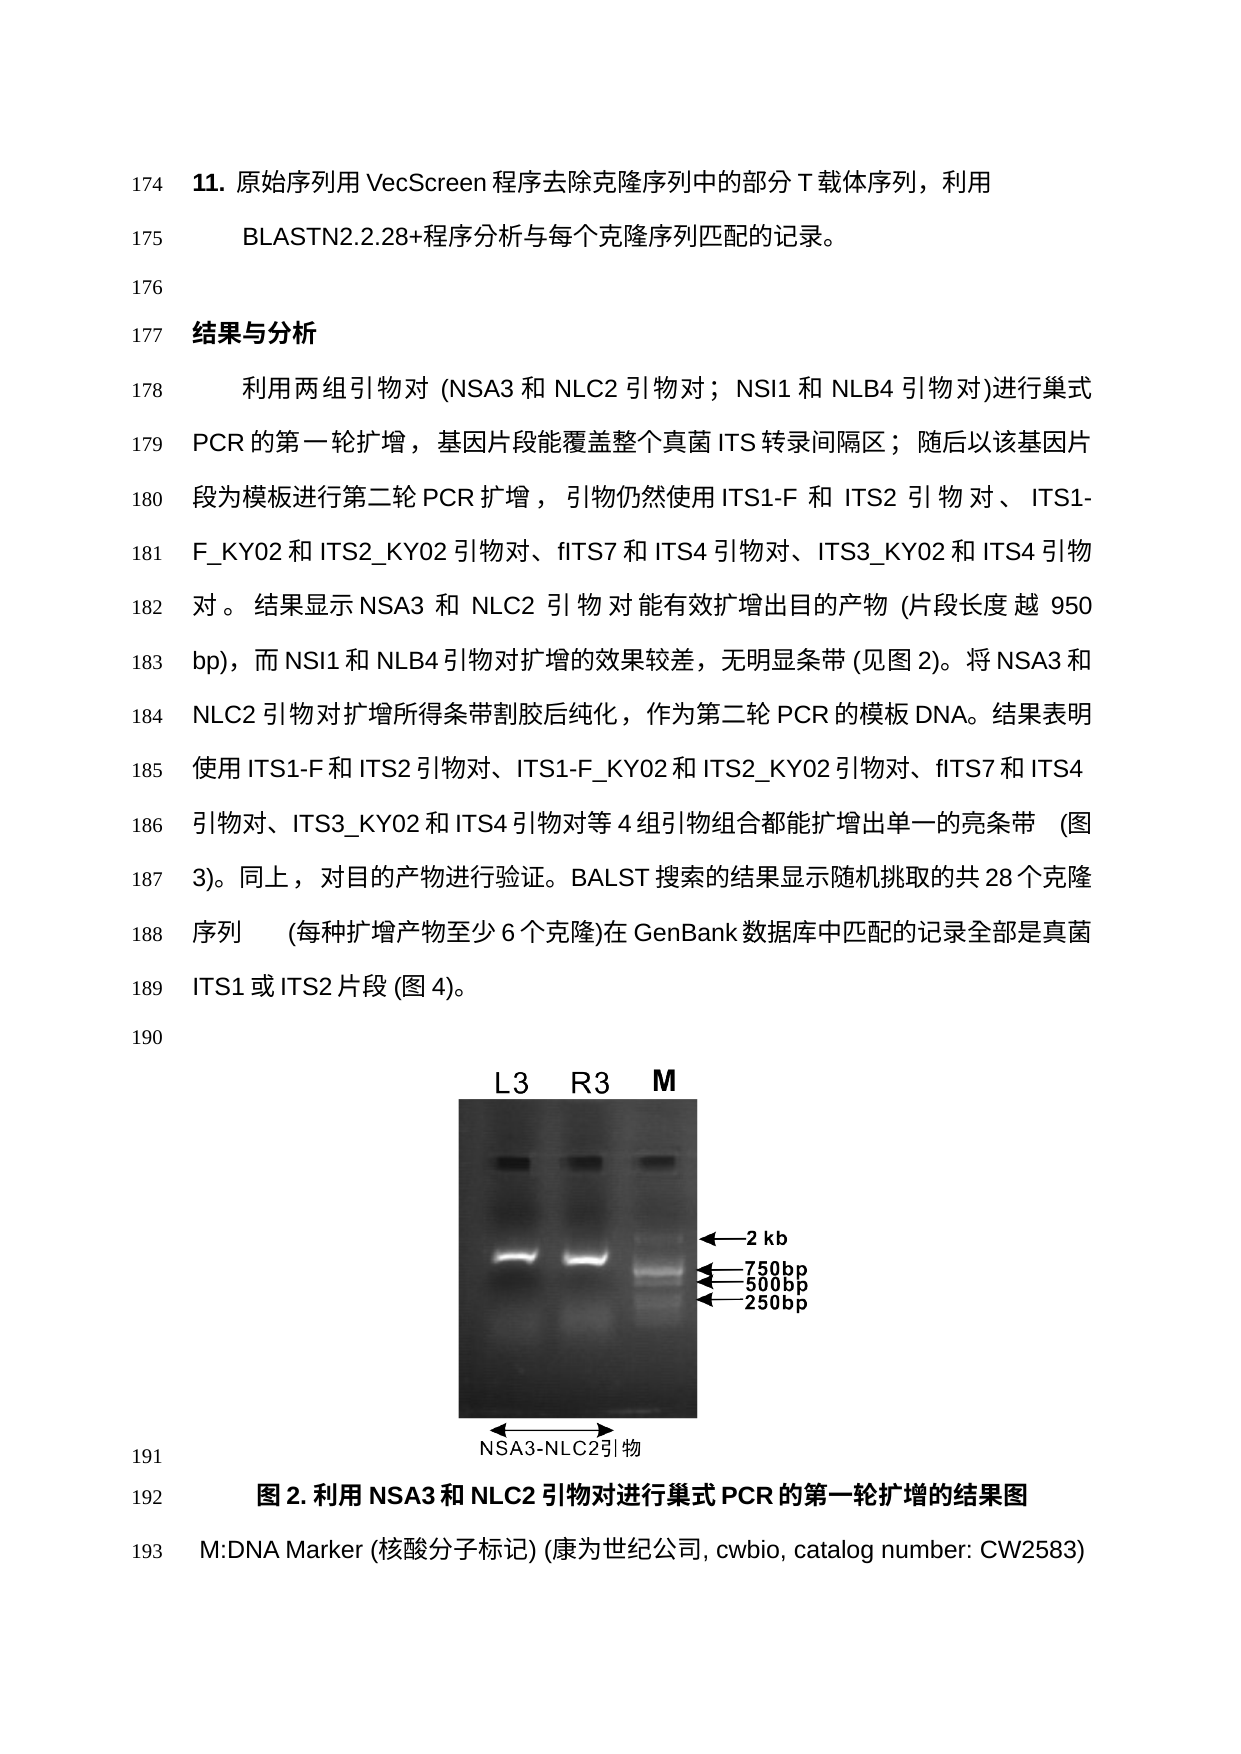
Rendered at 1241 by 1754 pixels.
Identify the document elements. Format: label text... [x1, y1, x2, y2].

list 原始序列用VecScreen程序去除克隆序列中的部分T载体序列，利用 [192, 162, 1092, 198]
text 利用两组引物对 (NSA3和NLC2引物对；NSI1和NLB4引物对)进行巢式PCR的第一轮扩增，基因片段能覆盖整个真菌ITS转录间隔区；随后以该基因片段为模板进行第二轮PCR扩增，引物仍然使用ITS1-F和ITS2引物对、ITS1-F_KY02和ITS2_KY02引物对、fITS7和ITS4引物对、ITS3_KY02和ITS4引物对。结果显示NSA3和NLC2引物对能有效扩增出目的产物 (片段长度越950 bp)，而NSI1和NLB4引物对扩增的效果较差，无明显条带 (见图2)。将NSA3和NLC2引物对扩增所得条带割胶后纯化，作为第二轮PCR的模板DNA。结果表明使用ITS1-F和ITS2引物对、ITS1-F_KY02和ITS2_KY02引物对、fITS7和ITS4引物对、ITS3_KY02和ITS4引物对等4组引物组合都能扩增出单一的亮条带 (图3)。同上，对目的产物进行验证。BALST搜索的结果显示随机挑取的共28个克隆序列 (每种扩增产物至少6个克隆)在GenBank数据库中匹配的记录全部是真菌ITS1或ITS2片段 (图4)。 [192, 368, 1092, 1003]
text 结果与分析 [192, 314, 1092, 350]
text BLASTN2.2.28+程序分析与每个克隆序列匹配的记录。 [192, 216, 1092, 253]
text 图2. 利用NSA3和NLC2引物对进行巢式PCR的第一轮扩增的结果图 [192, 1476, 1092, 1512]
text M:DNA Marker (核酸分子标记) (康为世纪公司, cwbio, catalog number: CW2583) [192, 1530, 1092, 1566]
picture [458, 1063, 827, 1464]
